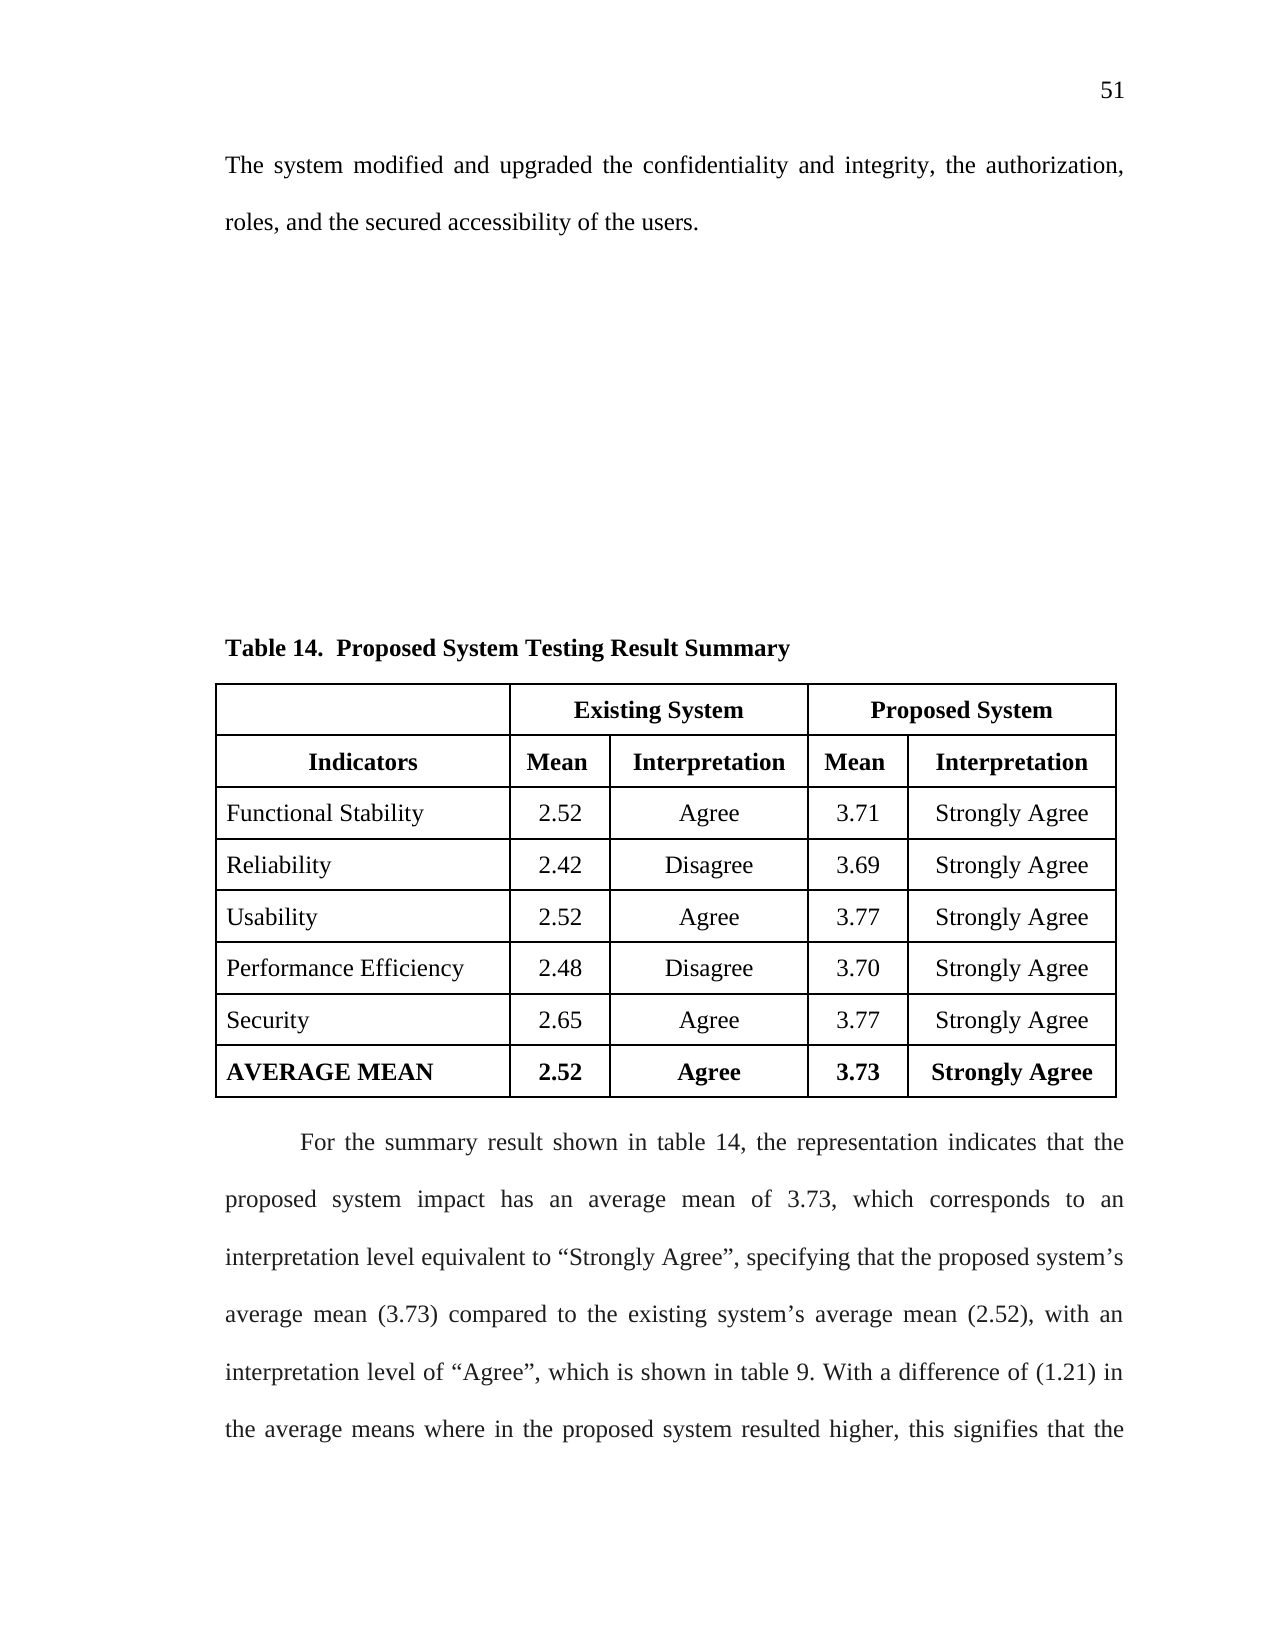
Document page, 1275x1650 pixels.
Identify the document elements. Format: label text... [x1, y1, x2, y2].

table_cell 3.70 [809, 943, 907, 992]
table_cell Interpretation [611, 736, 807, 786]
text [225, 150, 1125, 236]
table_cell AVERAGE MEAN [217, 1046, 509, 1096]
table_cell Agree [611, 995, 807, 1044]
table_cell Security [217, 995, 509, 1044]
table_cell Strongly Agree [909, 1046, 1115, 1096]
table_cell Strongly Agree [909, 943, 1115, 992]
table_cell Strongly Agree [909, 891, 1115, 941]
table_header Existing System [511, 685, 807, 734]
table_cell Agree [611, 1046, 807, 1096]
table_cell 2.42 [511, 840, 609, 889]
table_cell Strongly Agree [909, 840, 1115, 889]
table_cell 2.52 [511, 891, 609, 941]
table_cell 2.52 [511, 1046, 609, 1096]
table_cell Indicators [217, 736, 509, 786]
table_cell Performance Efficiency [217, 943, 509, 992]
table_cell 2.65 [511, 995, 609, 1044]
table_cell 3.71 [809, 788, 907, 837]
table_cell Interpretation [909, 736, 1115, 786]
text Table 14. Proposed System Testing Result Summary [225, 633, 1125, 662]
table_cell Functional Stability [217, 788, 509, 837]
table_cell Mean [809, 736, 907, 786]
table_header Proposed System [809, 685, 1115, 734]
table_cell Agree [611, 891, 807, 941]
table_header [217, 685, 509, 734]
table_cell 3.77 [809, 891, 907, 941]
table_cell 2.48 [511, 943, 609, 992]
table_cell 2.52 [511, 788, 609, 837]
table_cell Strongly Agree [909, 788, 1115, 837]
table_cell 3.73 [809, 1046, 907, 1096]
table_cell Reliability [217, 840, 509, 889]
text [225, 1127, 1125, 1443]
table_cell 3.69 [809, 840, 907, 889]
table_cell Mean [511, 736, 609, 786]
table_cell Strongly Agree [909, 995, 1115, 1044]
table_cell Disagree [611, 840, 807, 889]
table_cell 3.77 [809, 995, 907, 1044]
table_cell Disagree [611, 943, 807, 992]
table_cell Agree [611, 788, 807, 837]
table_cell Usability [217, 891, 509, 941]
